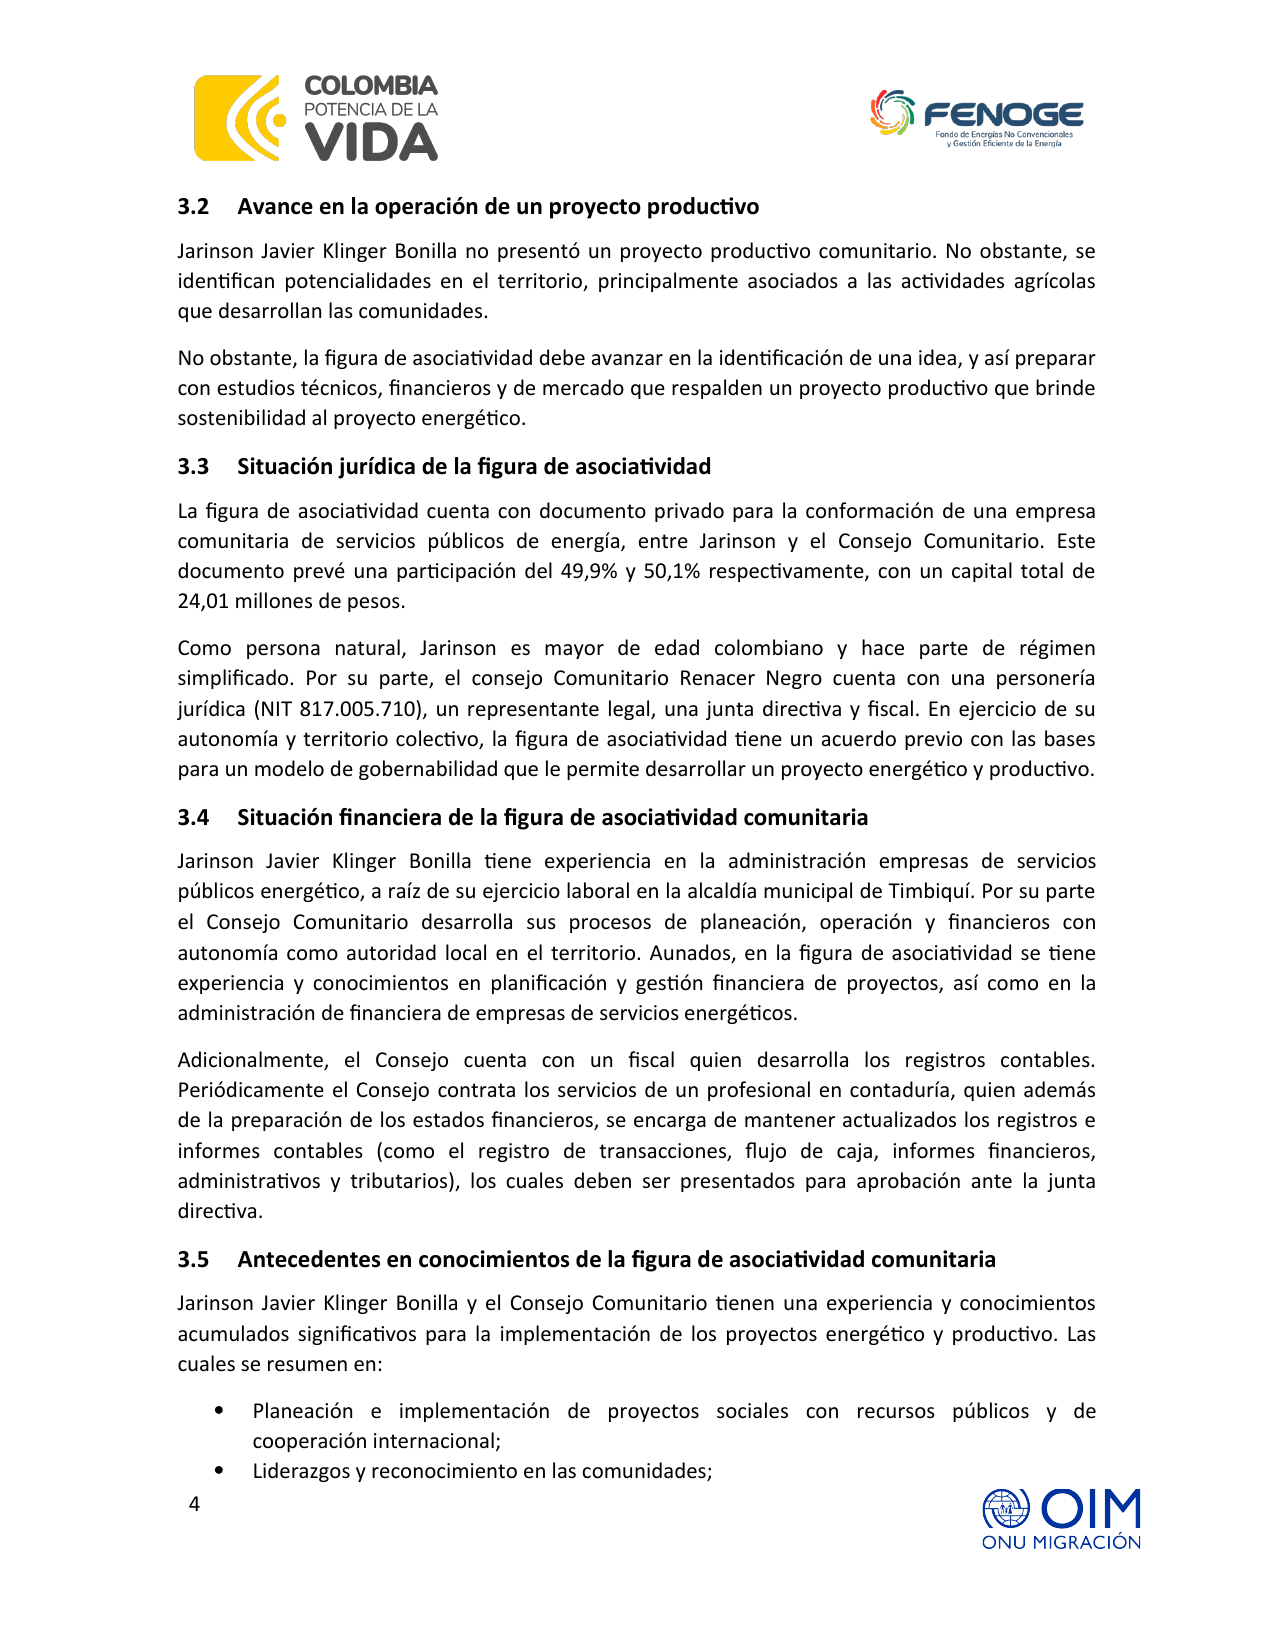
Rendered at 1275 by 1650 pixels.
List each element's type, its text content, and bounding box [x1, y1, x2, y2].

subtitle Antecedentes en conocimientos de la figura de asociatividad comunitaria [177, 1243, 1098, 1273]
list Planeación e implementación de proyectos sociales con recursos públicos y de cooperación internacional; [215, 1396, 1098, 1454]
text Como persona natural, Jarinson es mayor de edad colombiano y hace parte de régimen simplificado. Por su parte, el consejo Comunitario Renacer Negro cuenta con una personería jurídica (NIT 817.005.710), un representante legal, una junta directiva y fiscal. En ejercicio de su autonomía y territorio colectivo, la figura de asociatividad tiene un acuerdo previo con las bases para un modelo de gobernabilidad que le permite desarrollar un proyecto energético y productivo. [177, 633, 1098, 782]
list Liderazgos y reconocimiento en las comunidades; [215, 1456, 1098, 1484]
text Jarinson Javier Klinger Bonilla no presentó un proyecto productivo comunitario. No obstante, se identifican potencialidades en el territorio, principalmente asociados a las actividades agrícolas que desarrollan las comunidades. [177, 236, 1098, 324]
text Jarinson Javier Klinger Bonilla y el Consejo Comunitario tienen una experiencia y conocimientos acumulados significativos para la implementación de los proyectos energético y productivo. Las cuales se resumen en: [177, 1288, 1098, 1377]
subtitle Avance en la operación de un proyecto productivo [177, 190, 1098, 221]
text Jarinson Javier Klinger Bonilla tiene experiencia en la administración empresas de servicios públicos energético, a raíz de su ejercicio laboral en la alcaldía municipal de Timbiquí. Por su parte el Consejo Comunitario desarrolla sus procesos de planeación, operación y financieros con autonomía como autoridad local en el territorio. Aunados, en la figura de asociatividad se tiene experiencia y conocimientos en planificación y gestión financiera de proyectos, así como en la administración de financiera de empresas de servicios energéticos. [177, 846, 1098, 1026]
text No obstante, la figura de asociatividad debe avanzar en la identificación de una idea, y así preparar con estudios técnicos, financieros y de mercado que respalden un proyecto productivo que brinde sostenibilidad al proyecto energético. [177, 343, 1098, 432]
text La figura de asociatividad cuenta con documento privado para la conformación de una empresa comunitaria de servicios públicos de energía, entre Jarinson y el Consejo Comunitario. Este documento prevé una participación del 49,9% y 50,1% respectivamente, con un capital total de 24,01 millones de pesos. [177, 496, 1098, 614]
subtitle Situación jurídica de la figura de asociatividad [177, 450, 1098, 481]
picture [869, 88, 1086, 148]
picture [982, 1489, 1141, 1549]
subtitle Situación financiera de la figura de asociatividad comunitaria [177, 801, 1098, 832]
text Adicionalmente, el Consejo cuenta con un fiscal quien desarrolla los registros contables. Periódicamente el Consejo contrata los servicios de un profesional en contaduría, quien además de la preparación de los estados financieros, se encarga de mantener actualizados los registros e informes contables (como el registro de transacciones, flujo de caja, informes financieros, administrativos y tributarios), los cuales deben ser presentados para aprobación ante la junta directiva. [177, 1045, 1098, 1224]
picture [188, 73, 444, 163]
